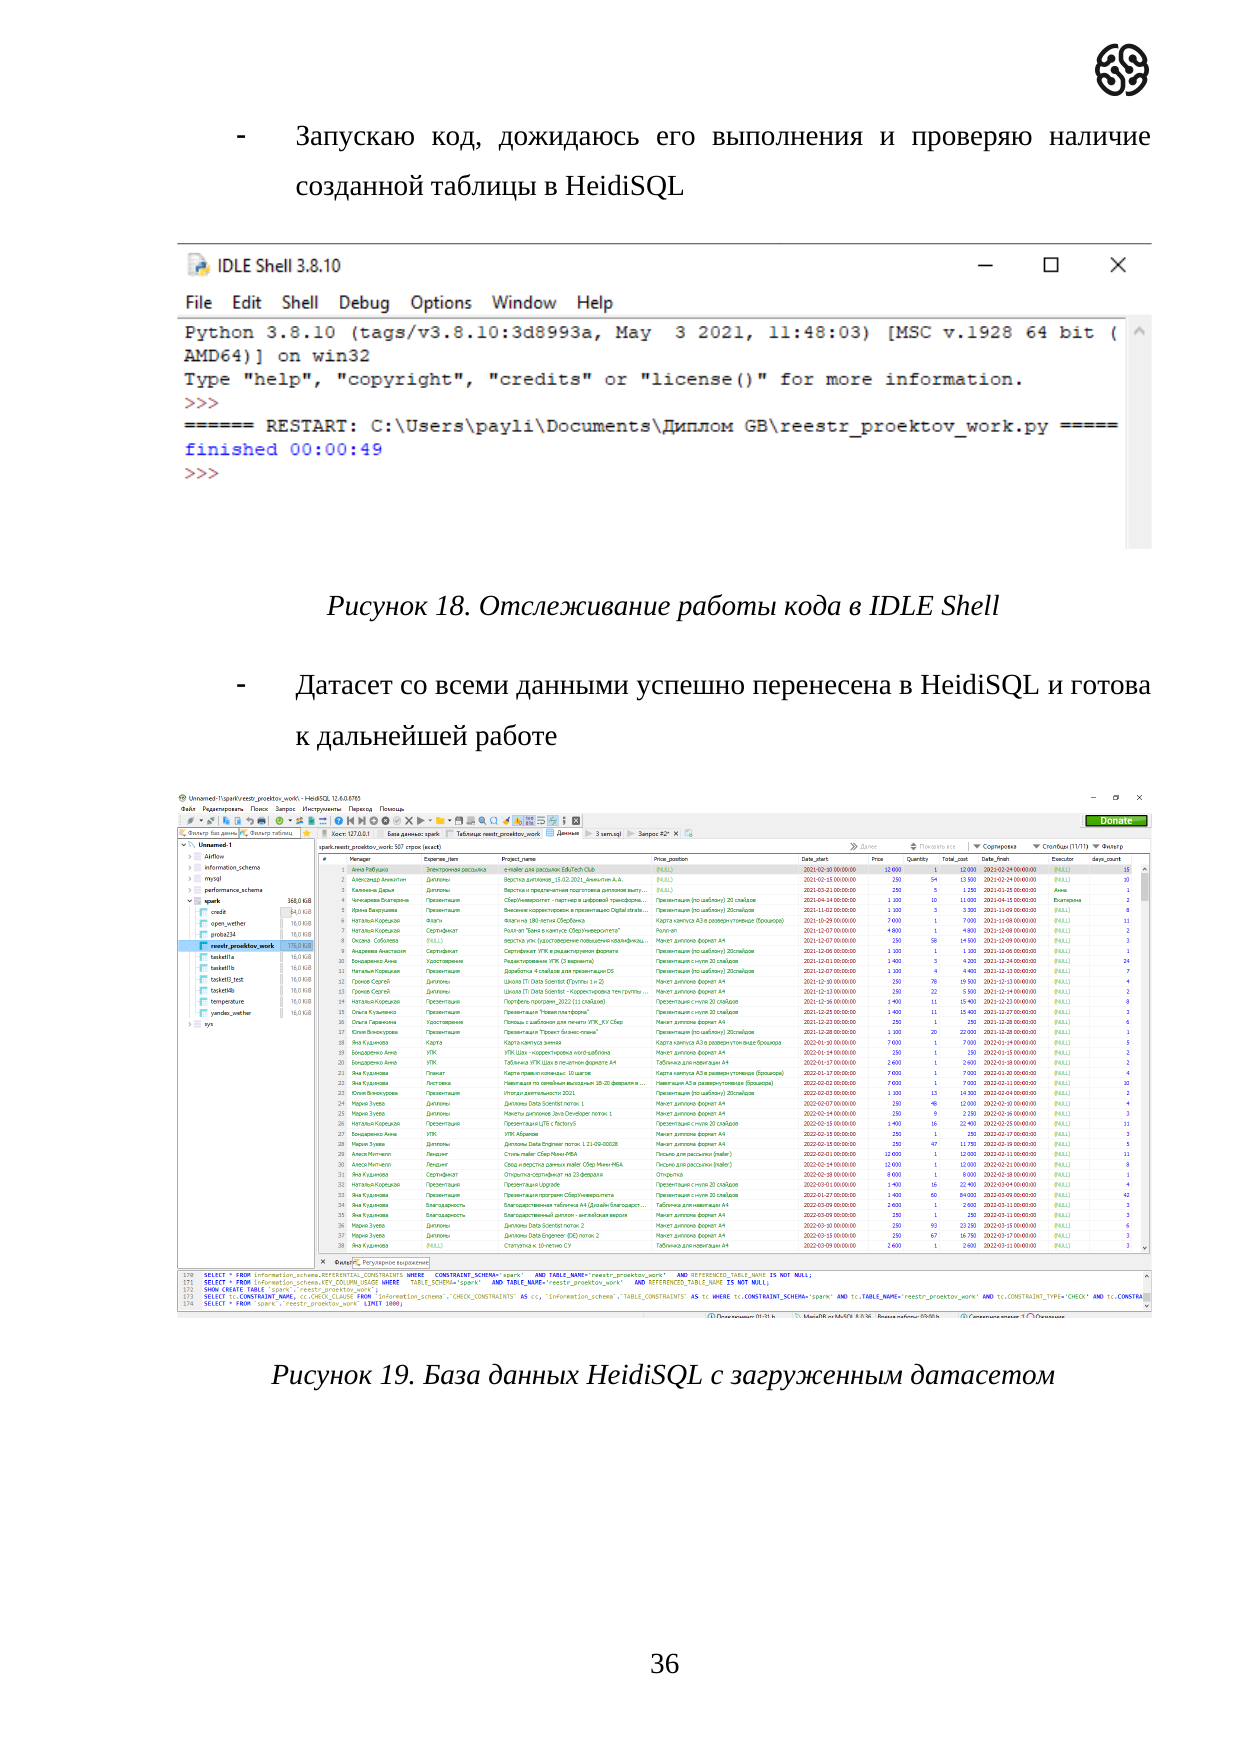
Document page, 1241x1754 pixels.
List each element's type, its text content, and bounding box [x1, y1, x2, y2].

list Запускаю код, дожидаюсь его выполнения и проверяю наличие созданной таблицы в HeidiSQL [236, 118, 1152, 202]
text Рисунок 19. База данных HeidiSQL с загруженным датасетом [177, 1357, 1152, 1390]
picture [177, 243, 1152, 549]
picture [1095, 43, 1149, 97]
list Датасет со всеми данными успешно перенесена в HeidiSQL и готова к дальнейшей работе [236, 667, 1152, 751]
picture [177, 792, 1152, 1318]
text Рисунок 18. Отслеживание работы кода в IDLE Shell [177, 588, 1152, 621]
